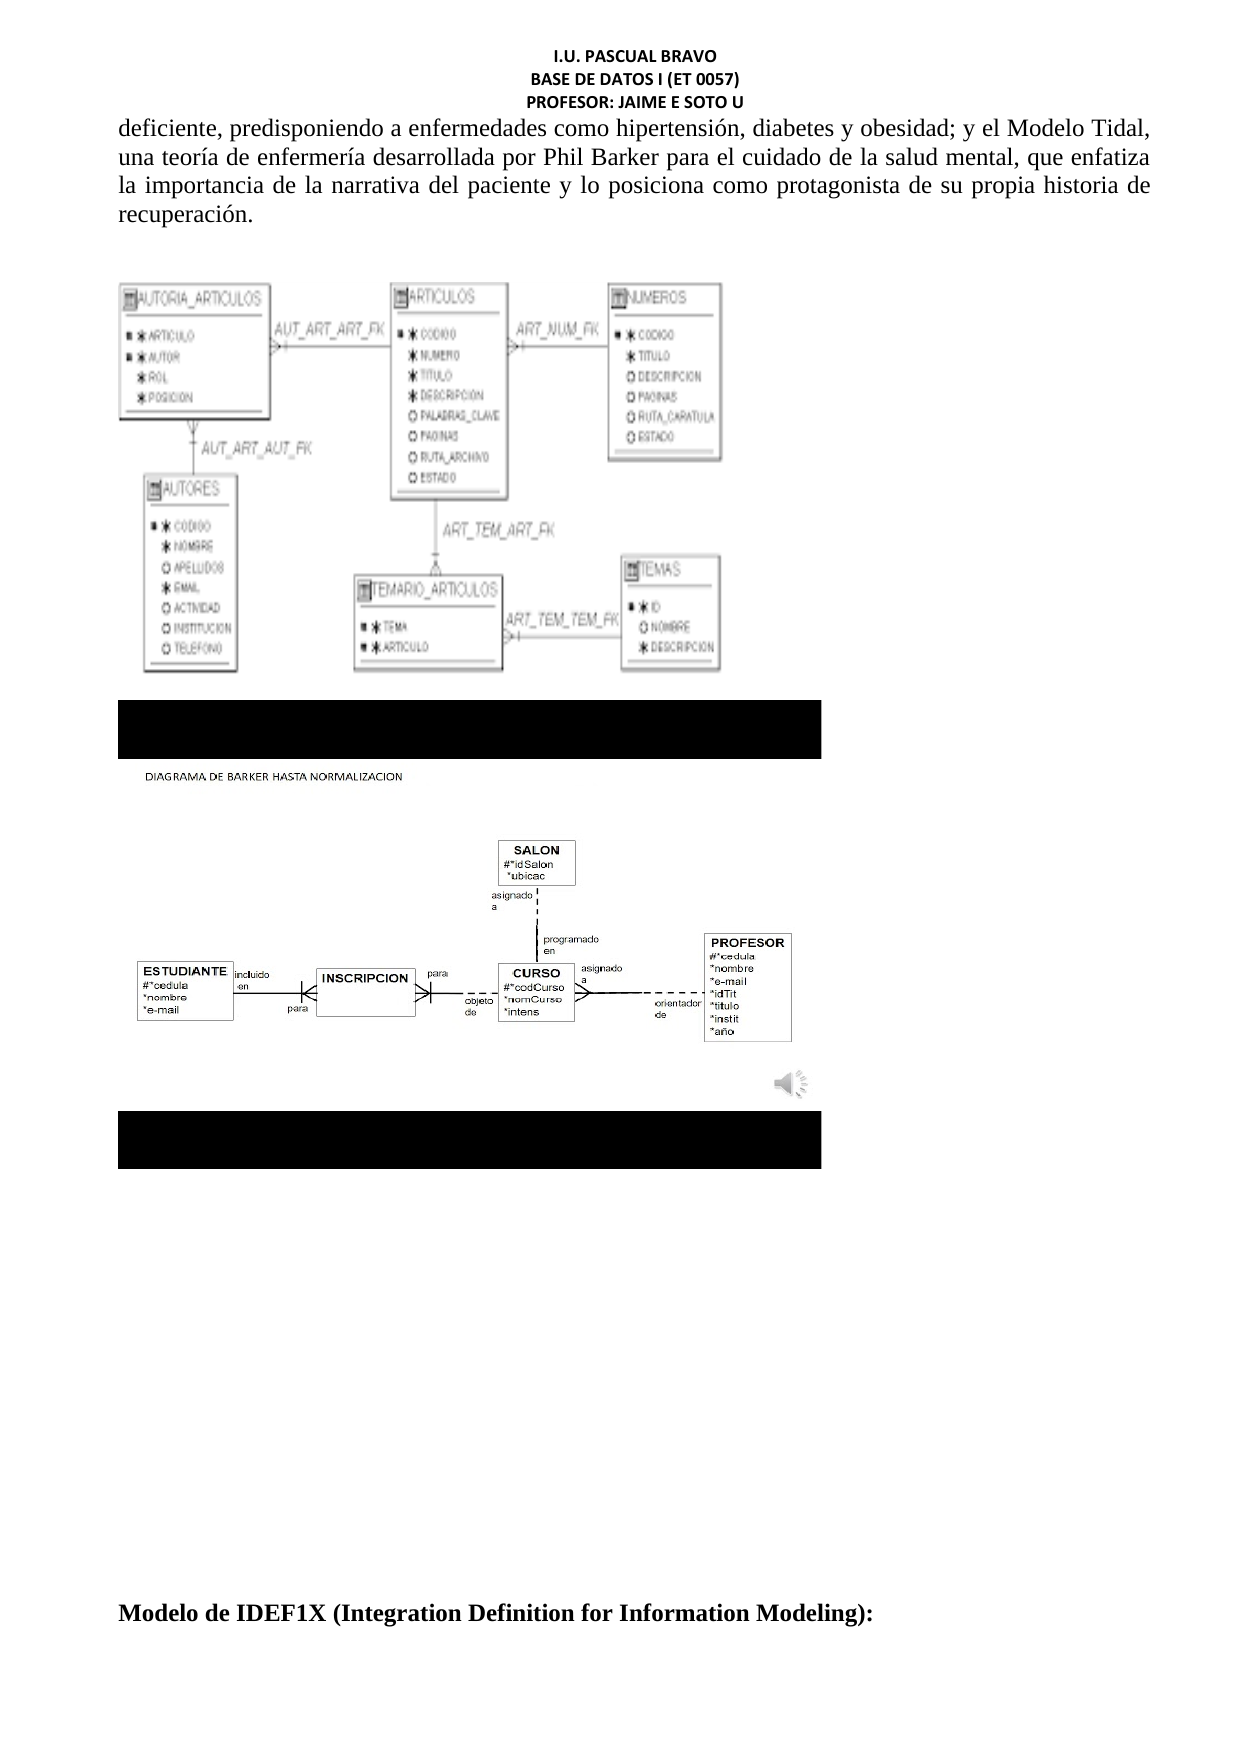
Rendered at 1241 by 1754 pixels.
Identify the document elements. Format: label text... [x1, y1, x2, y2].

text Modelo de IDEF1X (Integration Definition for Information Modeling): [118, 1598, 1152, 1627]
picture [118, 700, 822, 1169]
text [118, 113, 1152, 228]
picture [118, 282, 725, 676]
